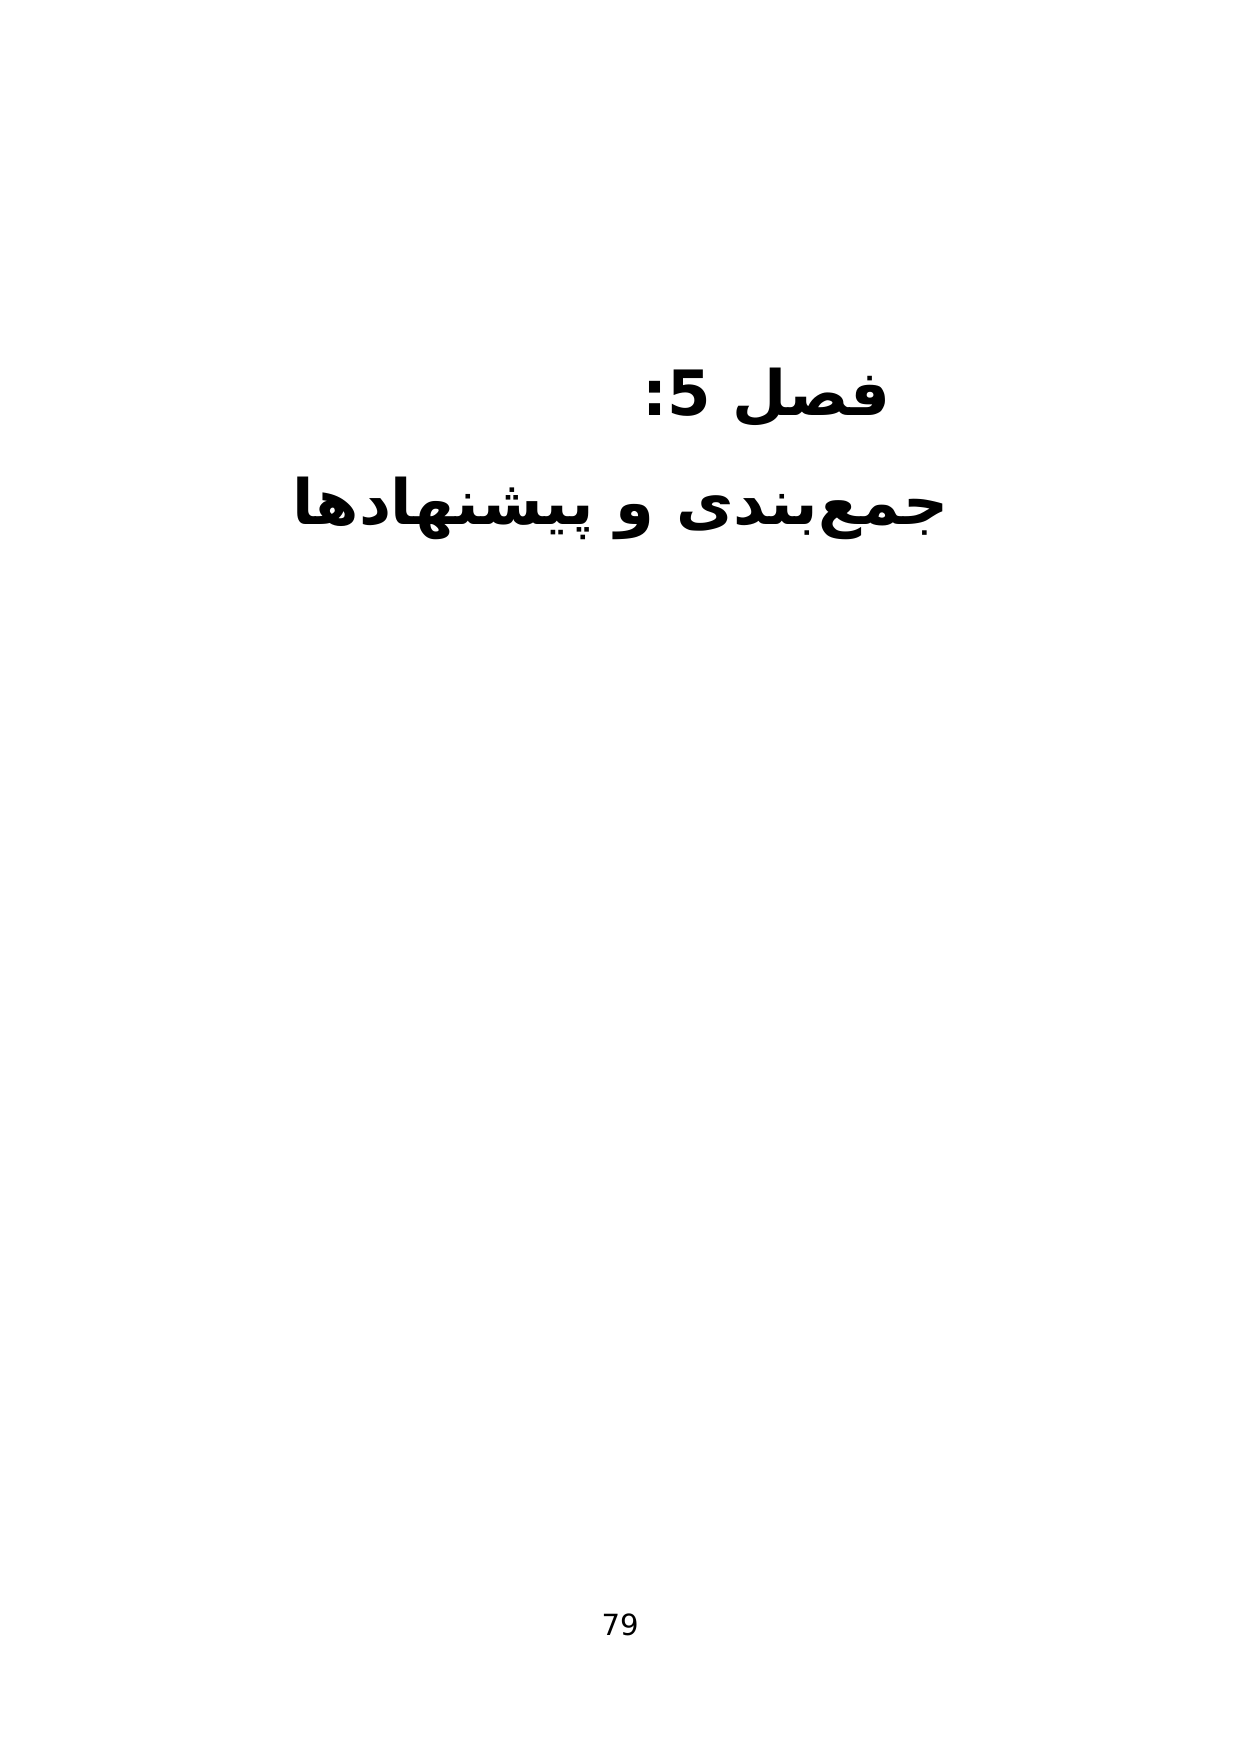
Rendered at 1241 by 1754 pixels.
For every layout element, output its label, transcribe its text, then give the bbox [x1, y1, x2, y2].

text جمع‌بندی و پیشنهادها [150, 357, 1090, 539]
